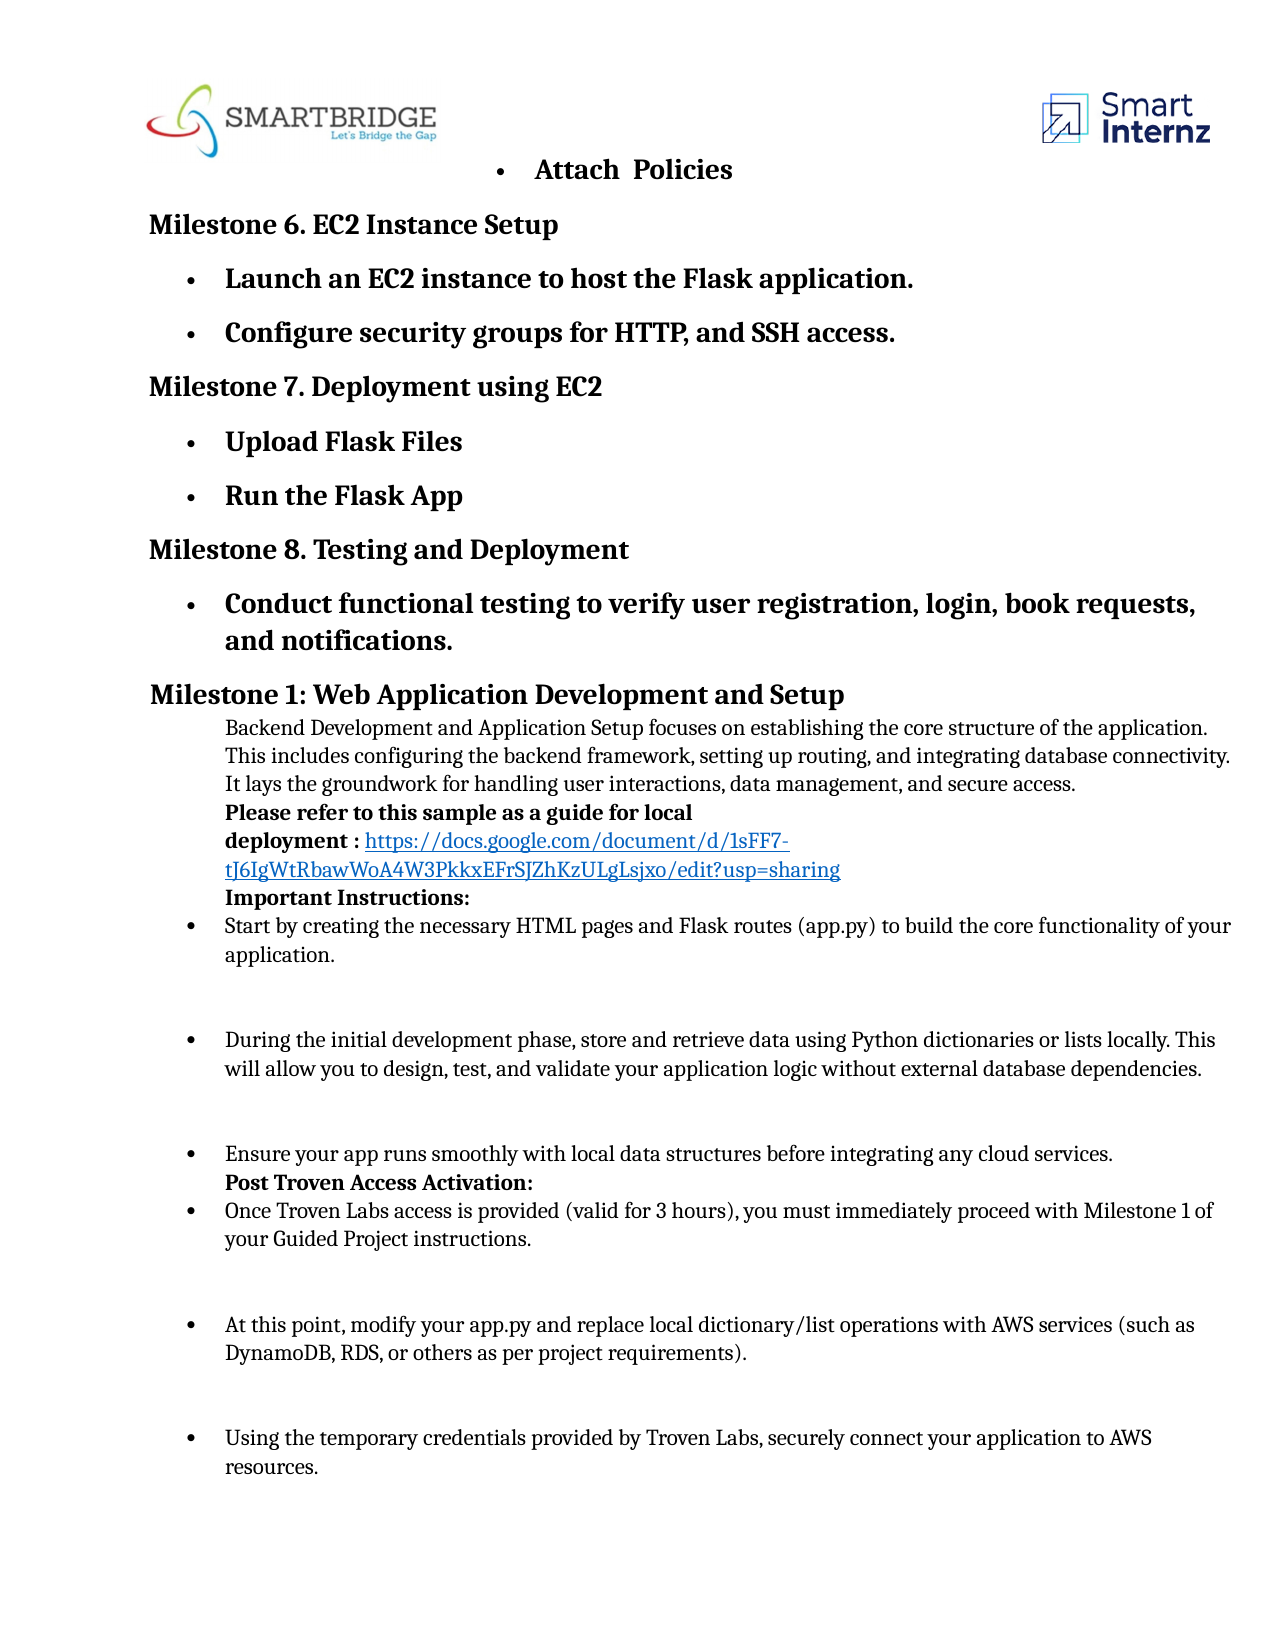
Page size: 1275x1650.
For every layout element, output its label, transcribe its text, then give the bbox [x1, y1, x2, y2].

text Important Instructions: [225, 885, 1248, 911]
subtitle Milestone 8. Testing and Deployment [148, 533, 1134, 567]
subtitle Run the Flask App [187, 479, 1248, 513]
text Milestone 1: Web Application Development and Setup [150, 678, 1248, 712]
text Post Troven Access Activation: [225, 1169, 1248, 1196]
picture [1037, 92, 1214, 143]
list Once Troven Labs access is provided (valid for 3 hours), you must immediately proceed with Milestone 1 of your Guided Project instructions. [187, 1198, 1248, 1309]
list Start by creating the necessary HTML pages and Flask routes (app.py) to build the core functionality of your application. [187, 913, 1248, 1025]
subtitle Configure security groups for HTTP, and SSH access. [187, 316, 1248, 350]
text Please refer to this sample as a guide for local deployment : https://docs.google.com/document/d/1sFF7-tJ6IgWtRbawWoA4W3PkkxEFrSJZhKzULgLsjxo/edit?usp=sharing [225, 799, 1248, 883]
list During the initial development phase, store and retrieve data using Python dictionaries or lists locally. This will allow you to design, test, and validate your application logic without external database dependencies. [187, 1027, 1248, 1139]
list Ensure your app runs smoothly with local data structures before integrating any cloud services. [187, 1141, 1248, 1167]
list Using the temporary credentials provided by Troven Labs, securely connect your application to AWS resources. [187, 1425, 1248, 1480]
subtitle Launch an EC2 instance to host the Flask application. [187, 262, 1248, 296]
text Backend Development and Application Setup focuses on establishing the core structure of the application. This includes configuring the backend framework, setting up routing, and integrating database connectivity. It lays the groundwork for handling user interactions, data management, and secure access. [225, 714, 1248, 797]
subtitle Upload Flask Files [187, 425, 1248, 458]
subtitle Milestone 6. EC2 Instance Setup [148, 208, 1134, 241]
subtitle Conduct functional testing to verify user registration, login, book requests, and notifications. [187, 588, 1248, 657]
subtitle Milestone 7. Deployment using EC2 [148, 371, 1134, 404]
subtitle Attach Policies [187, 153, 1248, 187]
picture [143, 78, 441, 163]
list At this point, modify your app.py and replace local dictionary/list operations with AWS services (such as DynamoDB, RDS, or others as per project requirements). [187, 1311, 1248, 1423]
